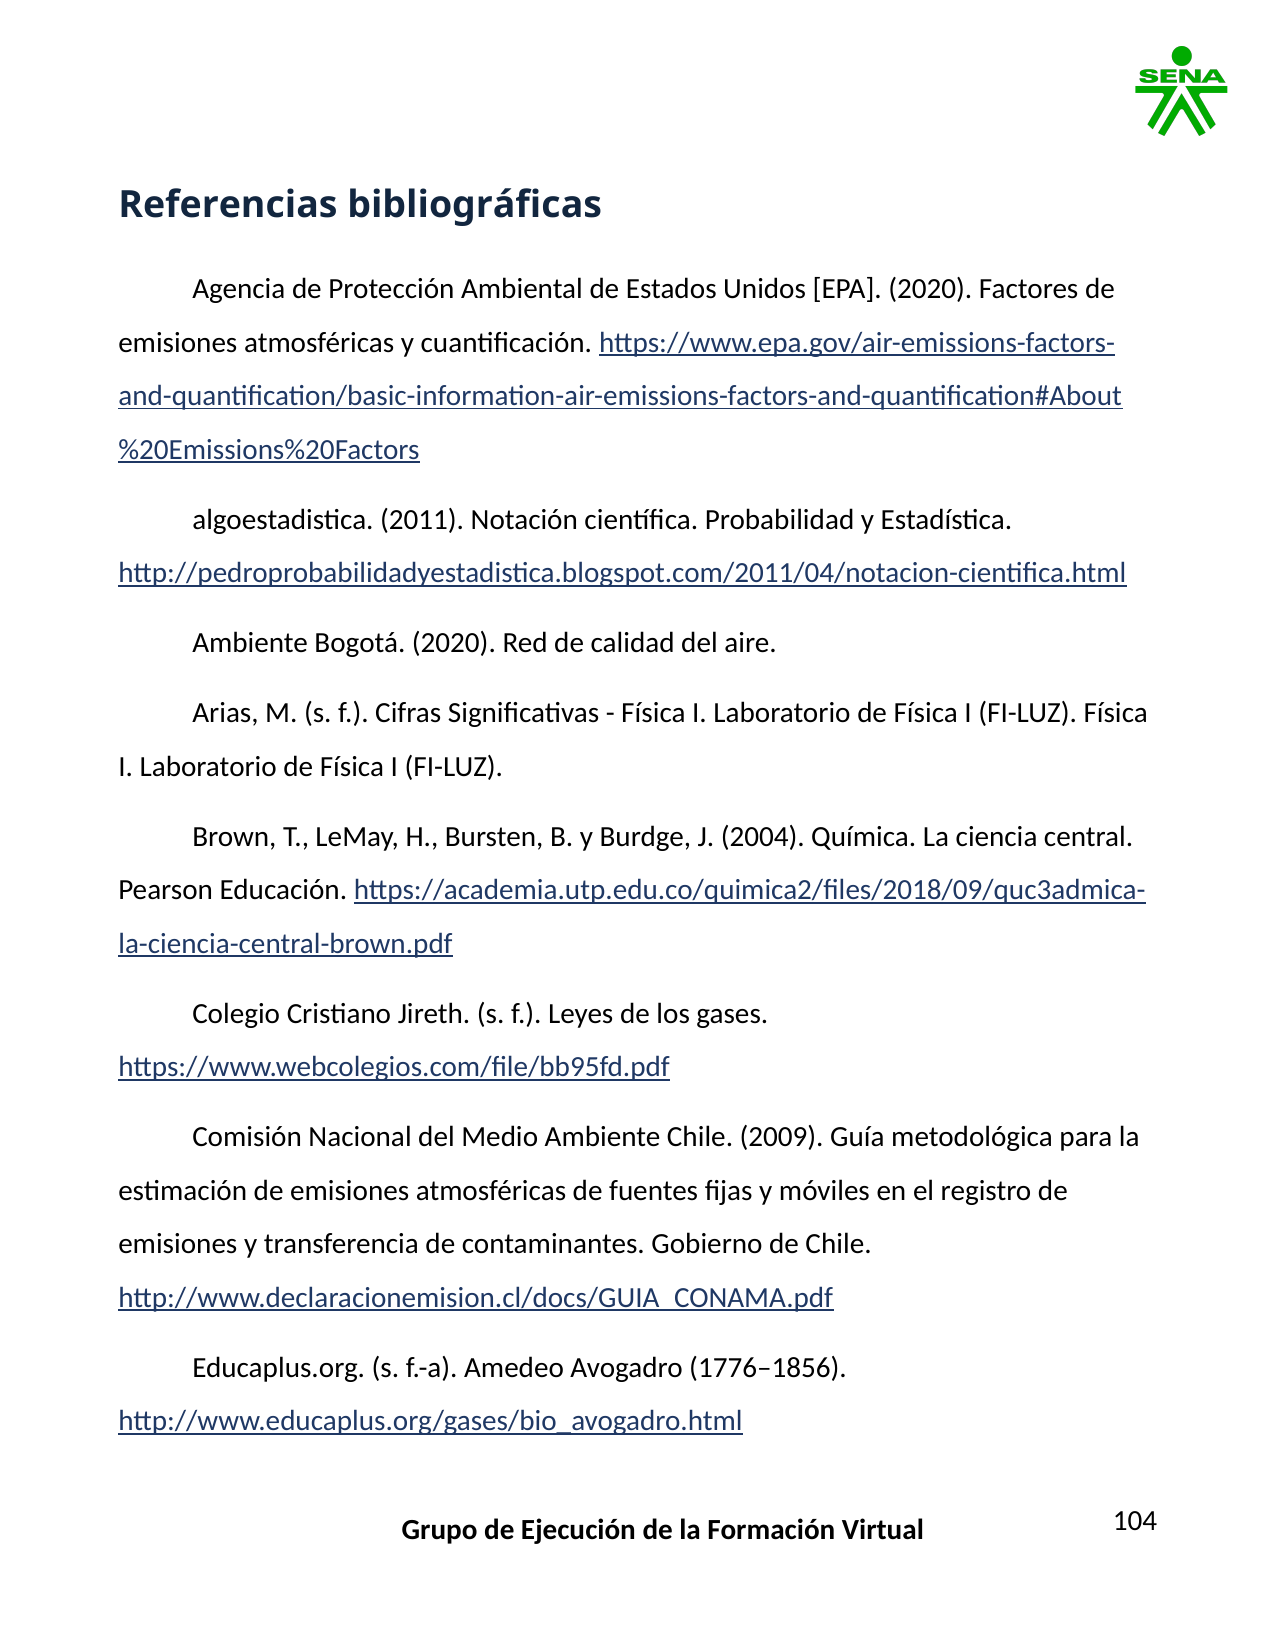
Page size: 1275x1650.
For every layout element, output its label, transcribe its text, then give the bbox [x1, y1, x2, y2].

text Arias, M. (s. f.). Cifras Significativas - Física I. Laboratorio de Física I (FI-LUZ). Física I. Laboratorio de Física I (FI-LUZ). [118, 694, 1157, 783]
text Agencia de Protección Ambiental de Estados Unidos [EPA]. (2020). Factores de emisiones atmosféricas y cuantificación. https://www.epa.gov/air-emissions-factors-and-quantification/basic-information-air-emissions-factors-and-quantification#About%20Emissions%20Factors [118, 270, 1157, 466]
text Comisión Nacional del Medio Ambiente Chile. (2009). Guía metodológica para la estimación de emisiones atmosféricas de fuentes fijas y móviles en el registro de emisiones y transferencia de contaminantes. Gobierno de Chile. http://www.declaracionemision.cl/docs/GUIA_CONAMA.pdf [118, 1118, 1157, 1314]
text Brown, T., LeMay, H., Bursten, B. y Burdge, J. (2004). Química. La ciencia central. Pearson Educación. https://academia.utp.edu.co/quimica2/files/2018/09/quc3admica-la-ciencia-central-brown.pdf [118, 818, 1157, 961]
text algoestadistica. (2011). Notación científica. Probabilidad y Estadística. http://pedroprobabilidadyestadistica.blogspot.com/2011/04/notacion-cientifica.html [118, 501, 1157, 590]
text Colegio Cristiano Jireth. (s. f.). Leyes de los gases. https://www.webcolegios.com/file/bb95fd.pdf [118, 995, 1157, 1084]
text Ambiente Bogotá. (2020). Red de calidad del aire. [118, 624, 1157, 660]
picture [1135, 46, 1228, 136]
text Educaplus.org. (s. f.-a). Amedeo Avogadro (1776–1856). http://www.educaplus.org/gases/bio_avogadro.html [118, 1349, 1157, 1438]
text Referencias bibliográficas [118, 177, 1157, 228]
